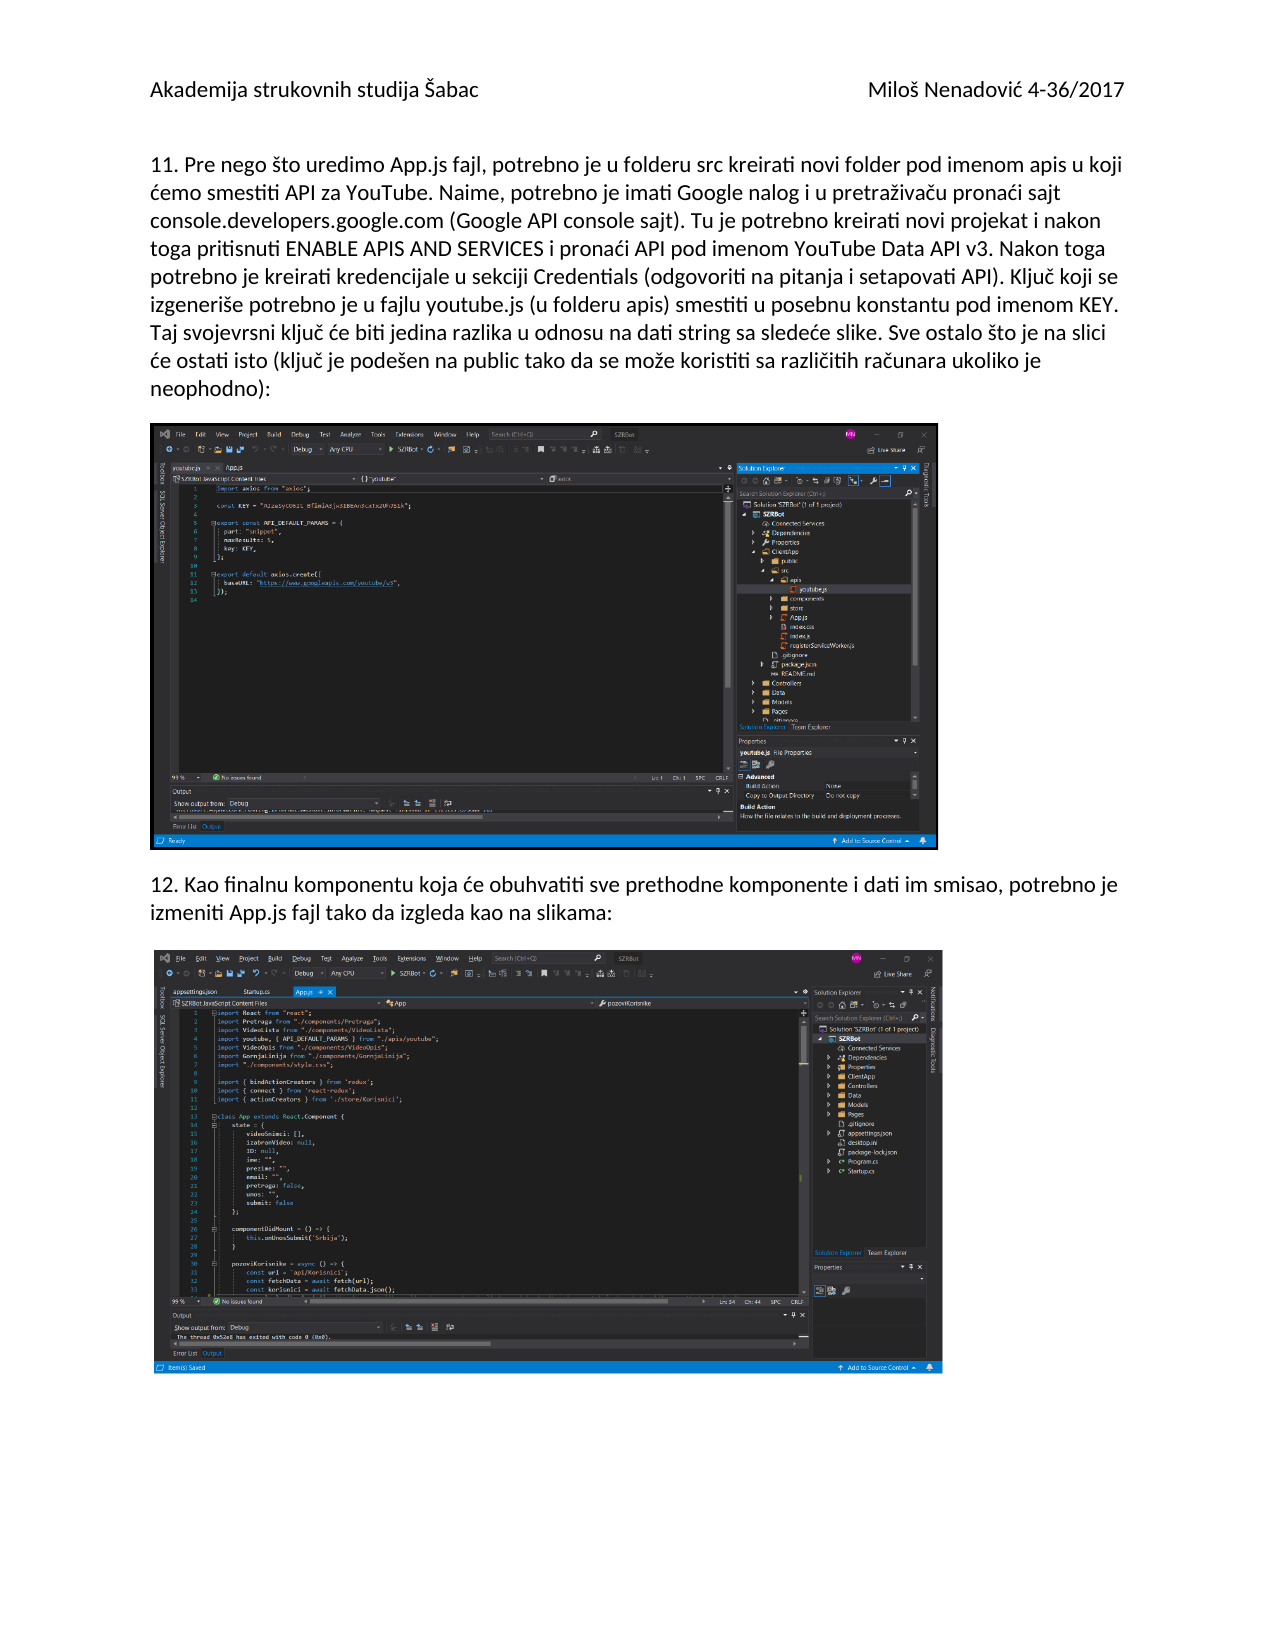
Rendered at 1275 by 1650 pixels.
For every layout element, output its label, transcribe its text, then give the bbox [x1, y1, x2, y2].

text 11. Pre nego što uredimo App.js fajl, potrebno je u folderu src kreirati novi folder pod imenom apis u koji ćemo smestiti API za YouTube. Naime, potrebno je imati Google nalog i u pretraživaču pronaći sajt console.developers.google.com (Google API console sajt). Tu je potrebno kreirati novi projekat i nakon toga pritisnuti ENABLE APIS AND SERVICES i pronaći API pod imenom YouTube Data API v3. Nakon toga potrebno je kreirati kredencijale u sekciji Credentials (odgovoriti na pitanja i setapovati API). Ključ koji se izgeneriše potrebno je u fajlu youtube.js (u folderu apis) smestiti u posebnu konstantu pod imenom KEY. Taj svojevrsni ključ će biti jedina razlika u odnosu na dati string sa sledeće slike. Sve ostalo što je na slici će ostati isto (ključ je podešen na public tako da se može koristiti sa različitih računara ukoliko je neophodno): [150, 150, 1125, 402]
text 12. Kao finalnu komponentu koja će obuhvatiti sve prethodne komponente i dati im smisao, potrebno je izmeniti App.js fajl tako da izgleda kao na slikama: [150, 870, 1125, 926]
picture [150, 423, 939, 850]
